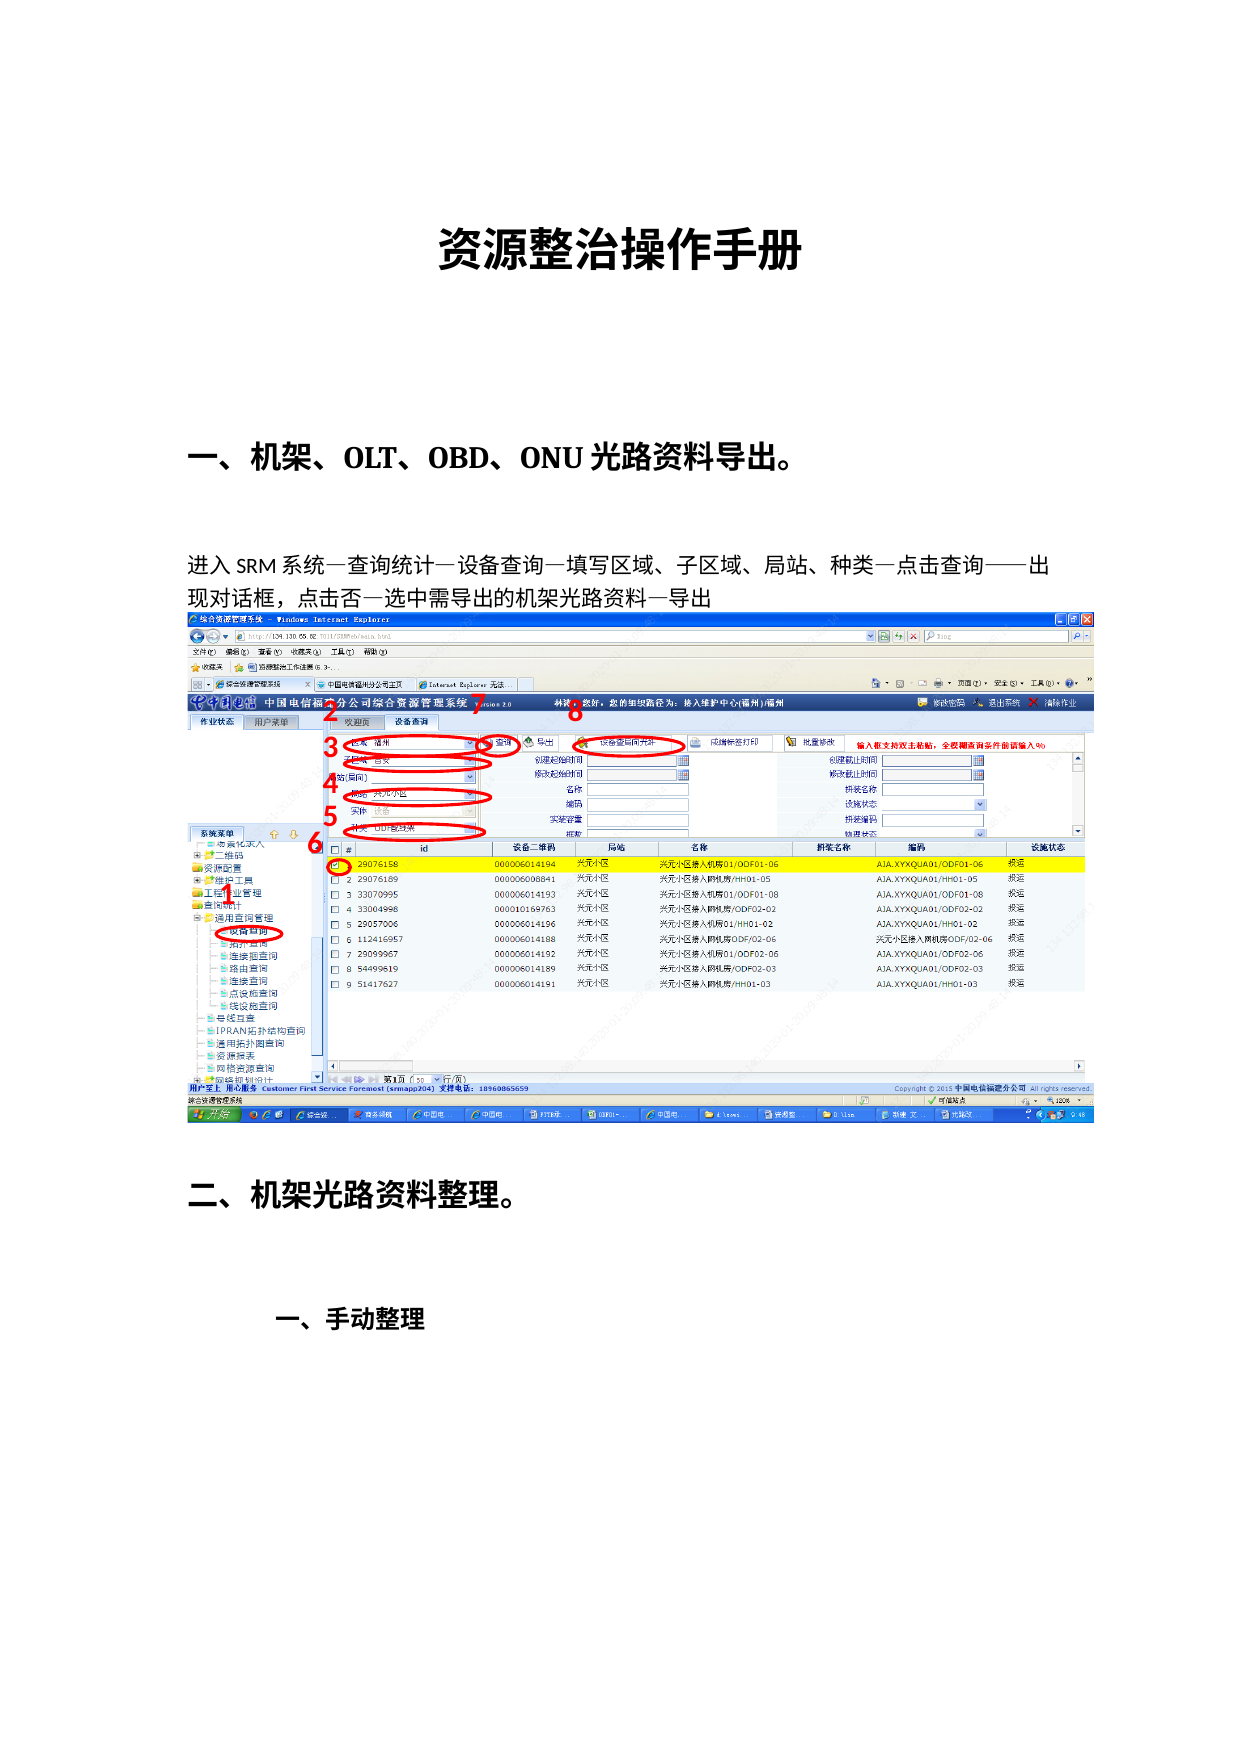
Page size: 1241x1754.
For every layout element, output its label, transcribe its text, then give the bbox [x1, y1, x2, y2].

subtitle 一、机架、OLT、OBD、ONU光路资料导出。 [187, 423, 1053, 488]
subtitle 一、手动整理 [275, 1285, 1053, 1350]
text 进入SRM系统—查询统计—设备查询—填写区域、子区域、局站、种类—点击查询——出现对话框，点击否—选中需导出的机架光路资料—导出 [187, 548, 1053, 612]
subtitle 二、机架光路资料整理。 [187, 1160, 1053, 1225]
picture [187, 612, 1094, 1123]
subtitle 资源整治操作手册 [187, 197, 1053, 295]
